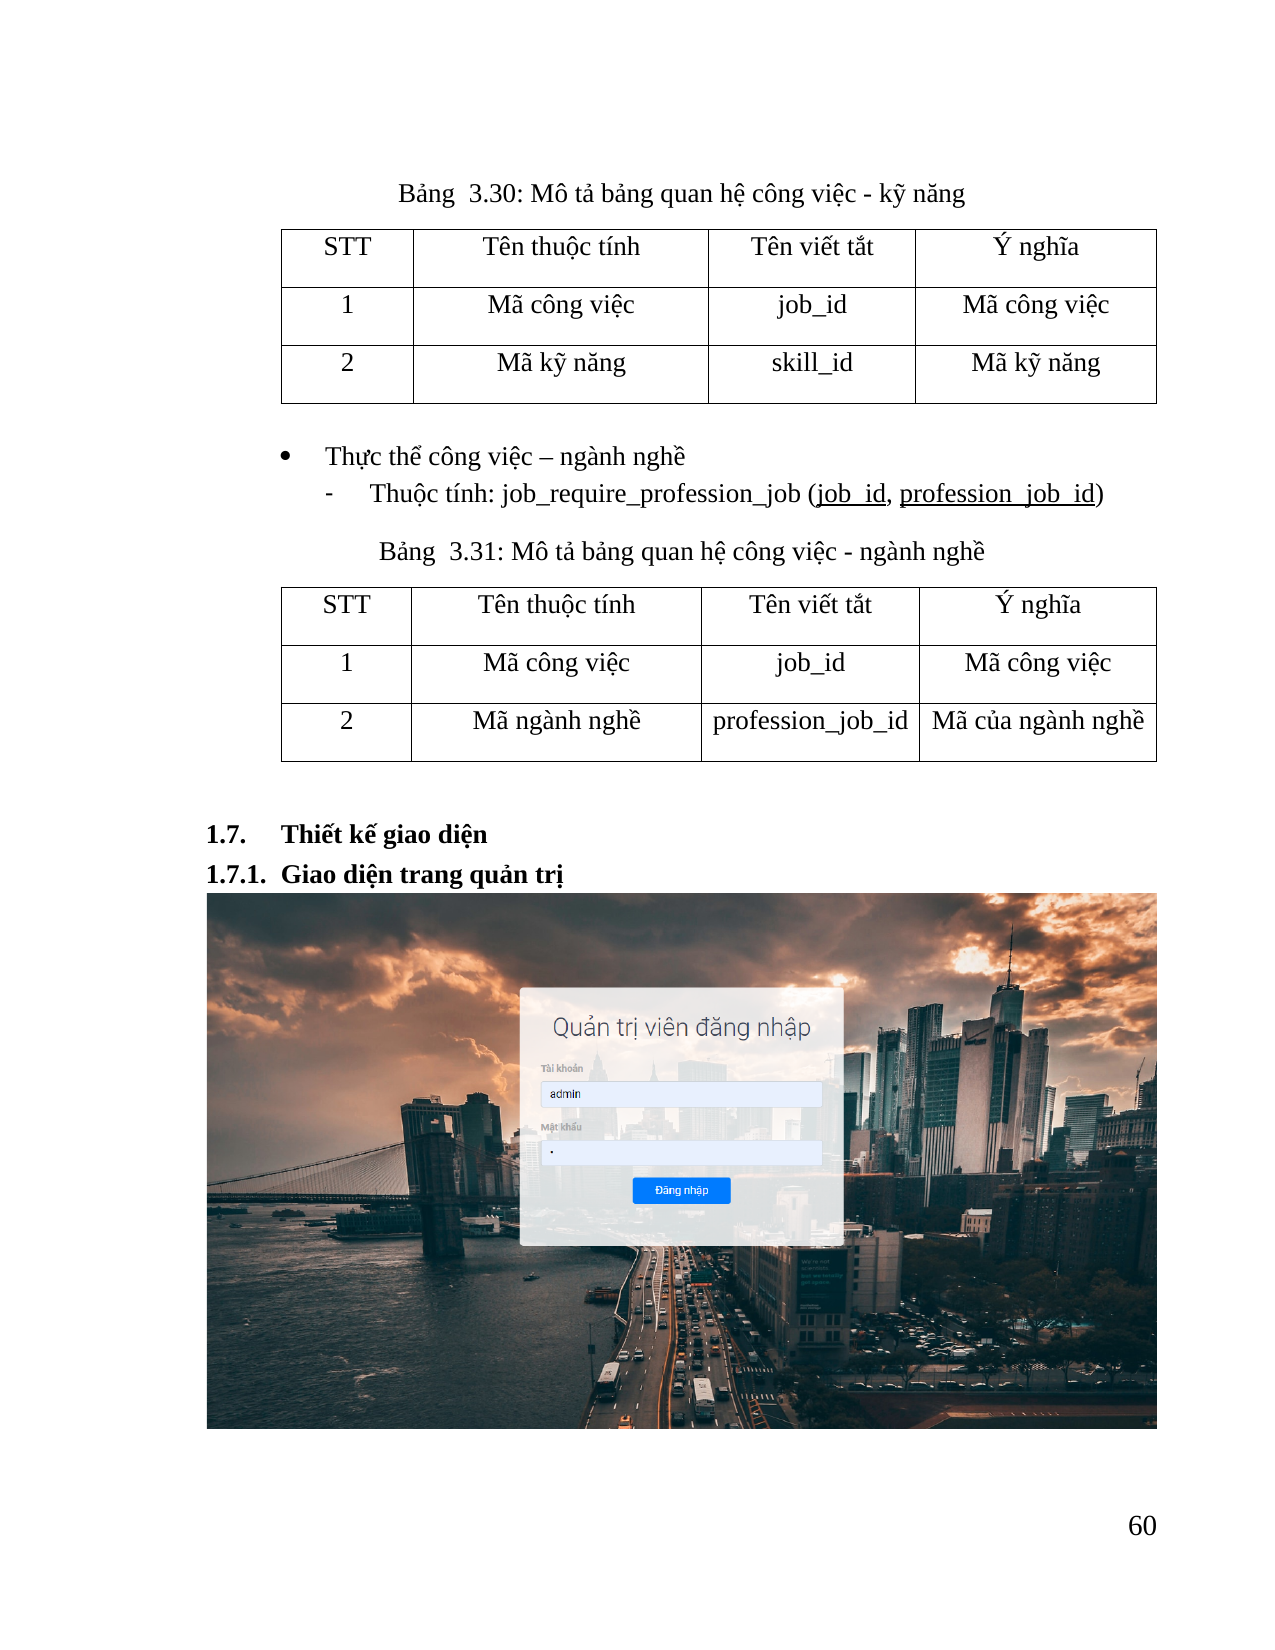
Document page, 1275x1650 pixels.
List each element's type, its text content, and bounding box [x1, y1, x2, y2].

table_cell Mã kỹ năng [414, 346, 708, 403]
table_cell profession_job_id [702, 704, 919, 761]
table_header STT [282, 230, 413, 287]
table_cell Mã công việc [414, 288, 708, 345]
table_header Ý nghĩa [920, 588, 1156, 645]
table_header STT [282, 588, 411, 645]
subtitle Giao diện trang quản trị [206, 858, 1157, 889]
picture [206, 893, 1157, 1429]
table_cell Mã ngành nghề [412, 704, 701, 761]
table_cell job_id [709, 288, 915, 345]
table_header Tên thuộc tính [414, 230, 708, 287]
table_cell 2 [282, 346, 413, 403]
table_cell 1 [282, 646, 411, 703]
table_cell Mã công việc [920, 646, 1156, 703]
list Thuộc tính: job_require_profession_job (job_id, profession_job_id) [325, 476, 1157, 509]
table_cell Mã kỹ năng [916, 346, 1156, 403]
table_cell Mã công việc [412, 646, 701, 703]
subtitle Thiết kế giao diện [206, 818, 1157, 849]
table_cell skill_id [709, 346, 915, 403]
table_header Tên viết tắt [702, 588, 919, 645]
table_cell 1 [282, 288, 413, 345]
list Thực thể công việc – ngành nghề [281, 440, 1157, 471]
table_cell Mã công việc [916, 288, 1156, 345]
table_header Tên thuộc tính [412, 588, 701, 645]
table_header Tên viết tắt [709, 230, 915, 287]
table_cell Mã của ngành nghề [920, 704, 1156, 761]
table_cell job_id [702, 646, 919, 703]
table_cell 2 [282, 704, 411, 761]
table_header Ý nghĩa [916, 230, 1156, 287]
